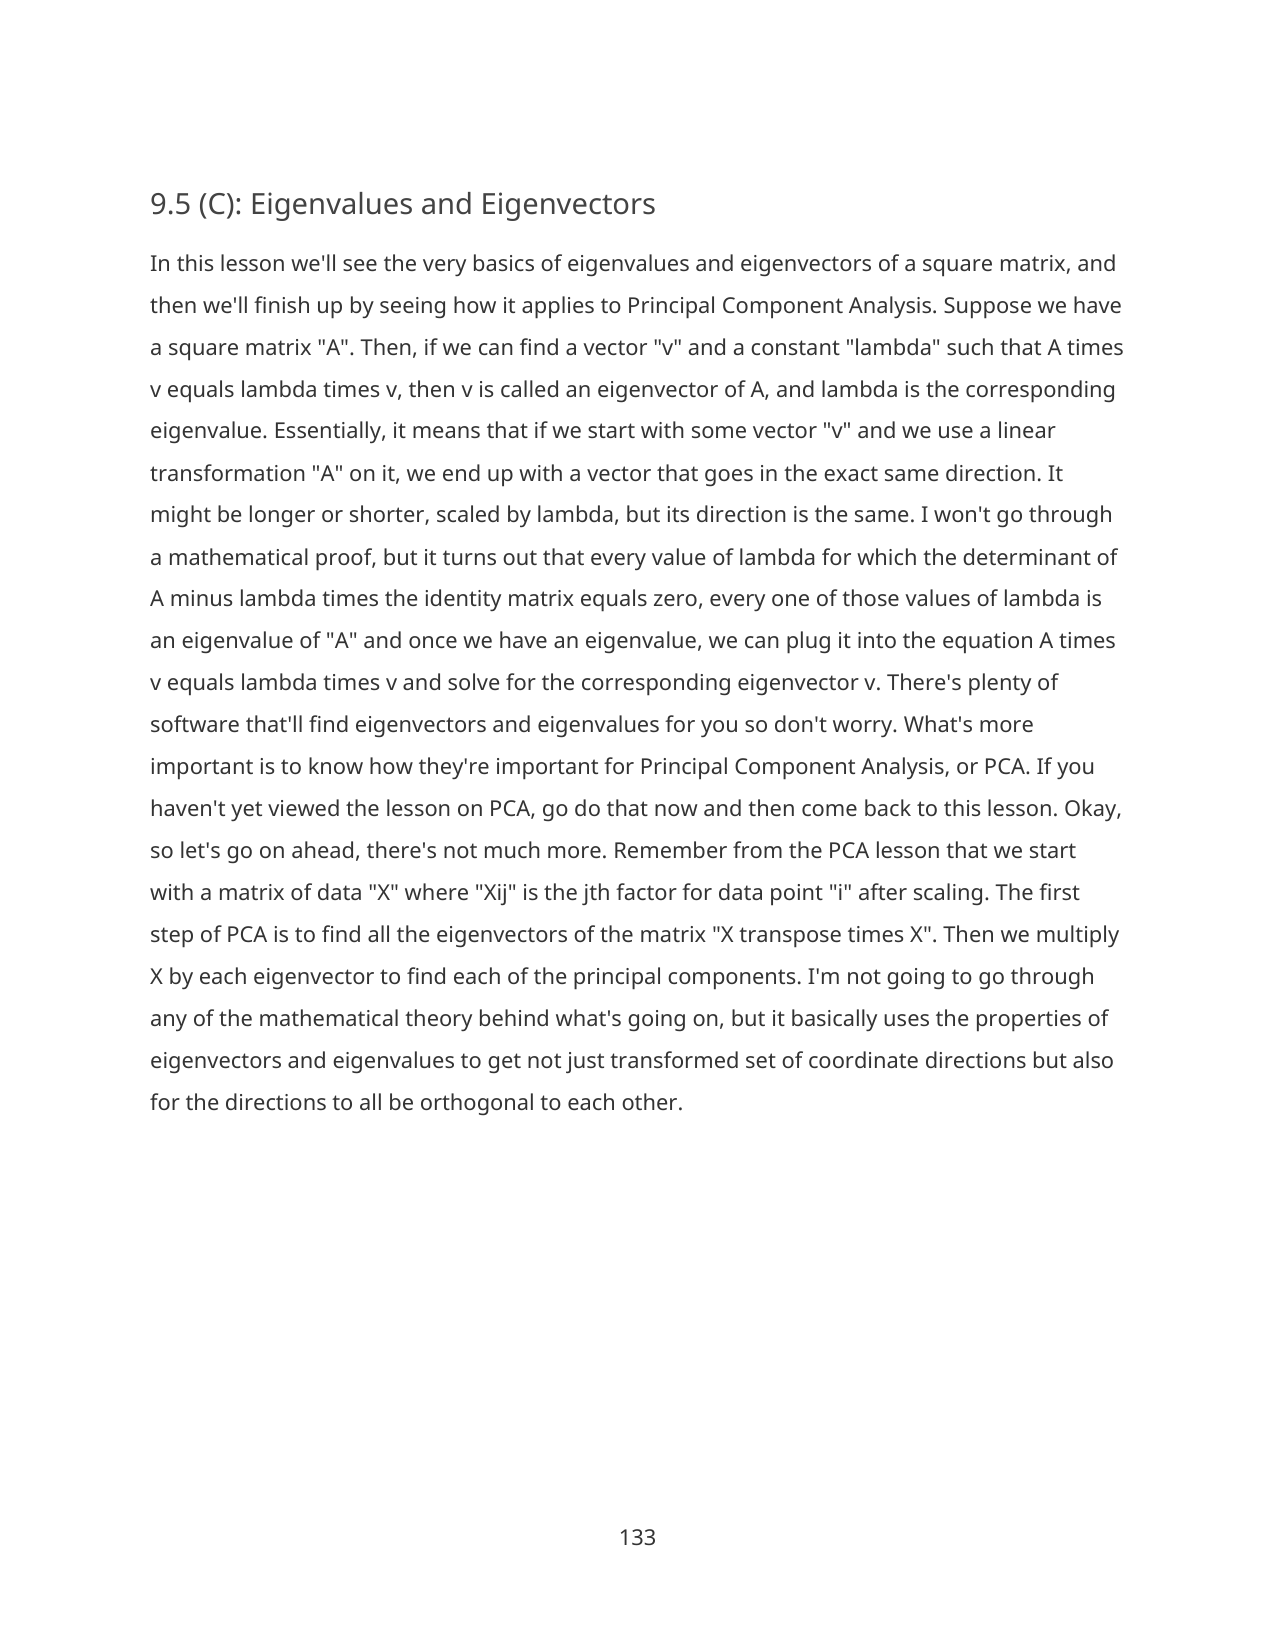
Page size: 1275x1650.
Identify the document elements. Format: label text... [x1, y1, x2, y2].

text In this lesson we'll see the very basics of eigenvalues and eigenvectors of a square matrix, and then we'll finish up by seeing how it applies to Principal Component Analysis. Suppose we have a square matrix "A". Then, if we can find a vector "v" and a constant "lambda" such that A times v equals lambda times v, then v is called an eigenvector of A, and lambda is the corresponding eigenvalue. Essentially, it means that if we start with some vector "v" and we use a linear transformation "A" on it, we end up with a vector that goes in the exact same direction. It might be longer or shorter, scaled by lambda, but its direction is the same. I won't go through a mathematical proof, but it turns out that every value of lambda for which the determinant of A minus lambda times the identity matrix equals zero, every one of those values of lambda is an eigenvalue of "A" and once we have an eigenvalue, we can plug it into the equation A times v equals lambda times v and solve for the corresponding eigenvector v. There's plenty of software that'll find eigenvectors and eigenvalues for you so don't worry. What's more important is to know how they're important for Principal Component Analysis, or PCA. If you haven't yet viewed the lesson on PCA, go do that now and then come back to this lesson. Okay, so let's go on ahead, there's not much more. Remember from the PCA lesson that we start with a matrix of data "X" where "Xij" is the jth factor for data point "i" after scaling. The first step of PCA is to find all the eigenvectors of the matrix "X transpose times X". Then we multiply X by each eigenvector to find each of the principal components. I'm not going to go through any of the mathematical theory behind what's going on, but it basically uses the properties of eigenvectors and eigenvalues to get not just transformed set of coordinate directions but also for the directions to all be orthogonal to each other. [150, 248, 1125, 1117]
subtitle 9.5 (C): Eigenvalues and Eigenvectors [150, 183, 1125, 223]
